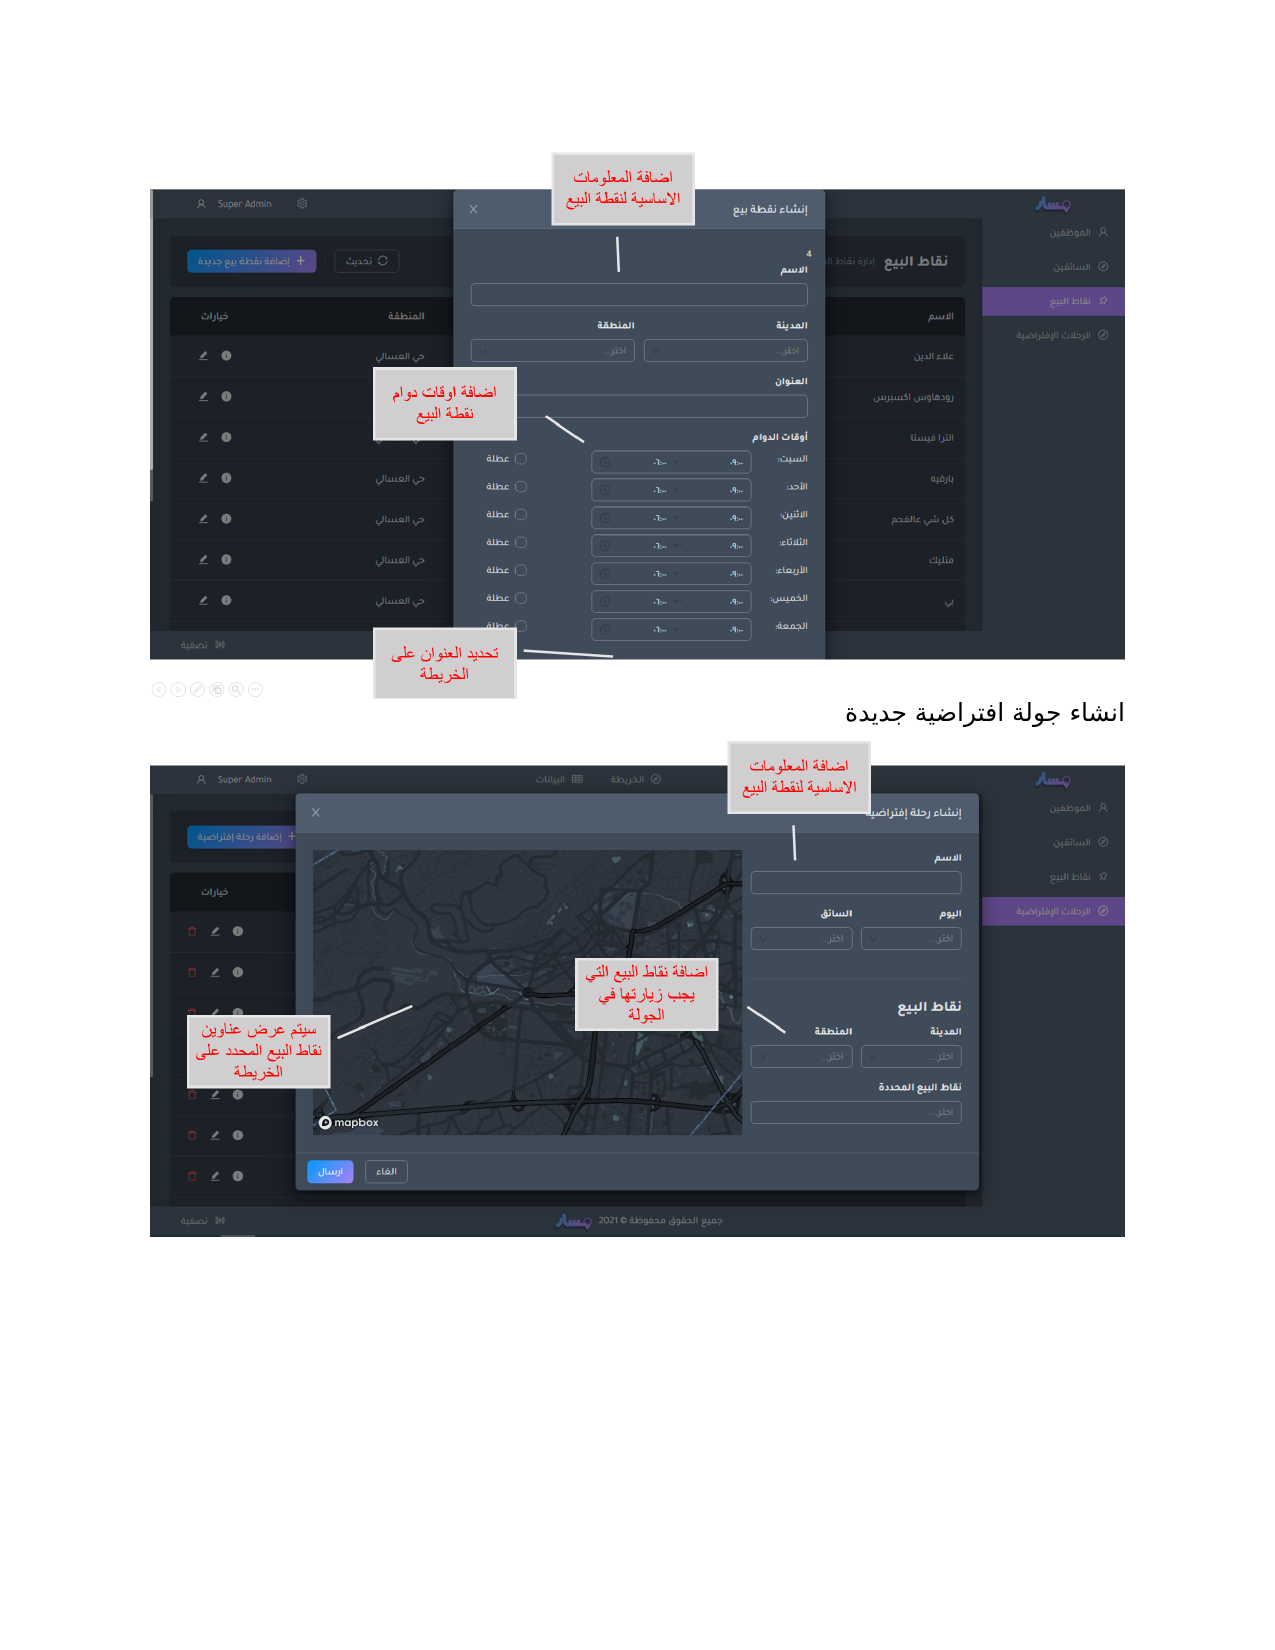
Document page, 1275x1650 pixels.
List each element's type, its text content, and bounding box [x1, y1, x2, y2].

picture [150, 150, 1125, 699]
picture [150, 727, 1125, 1237]
text انشاء جولة افتراضية جديدة [150, 699, 1125, 727]
